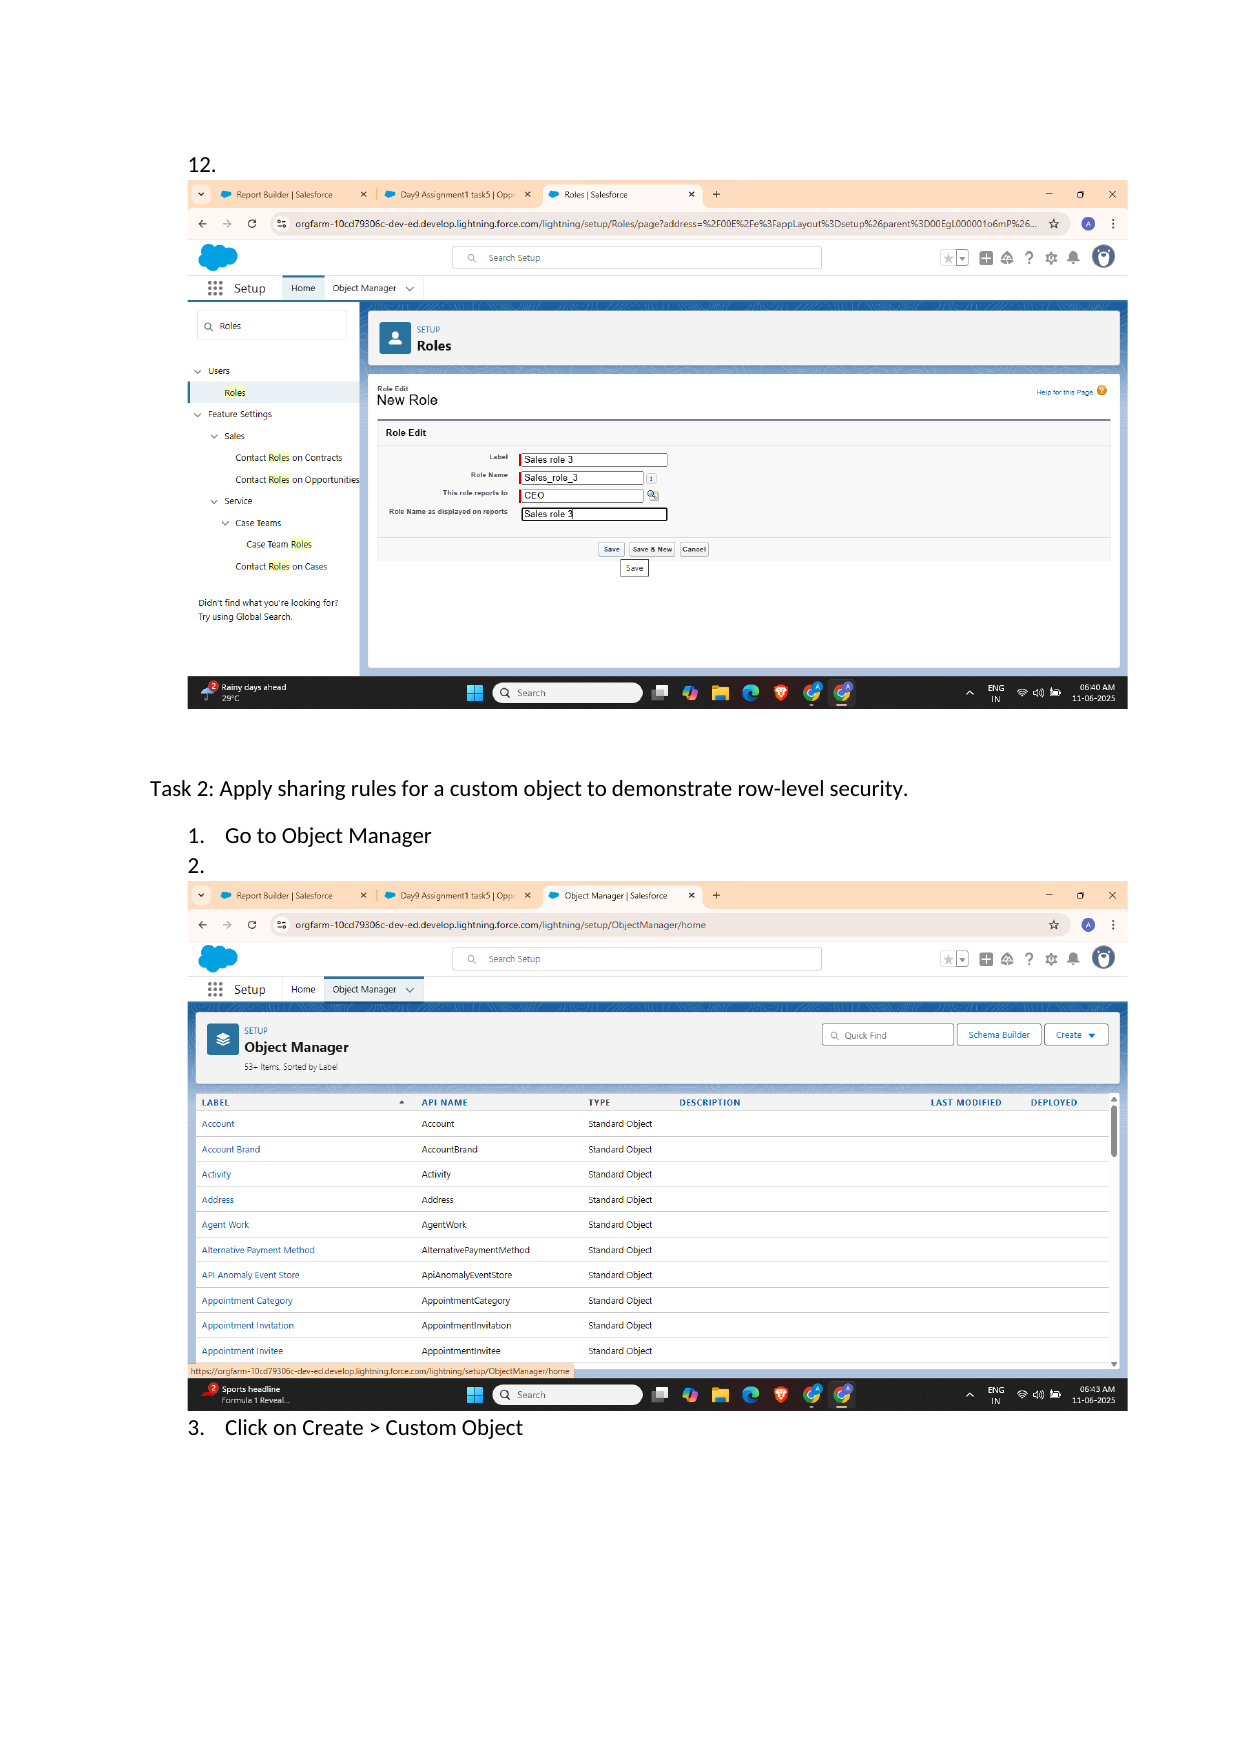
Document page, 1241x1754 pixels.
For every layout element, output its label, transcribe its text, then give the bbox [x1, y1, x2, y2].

list Go to Object Manager [187, 821, 1090, 849]
picture [187, 180, 1128, 709]
list Click on Create > Custom Object [187, 1413, 1090, 1441]
picture [187, 881, 1128, 1411]
text Task 2: Apply sharing rules for a custom object to demonstrate row-level security. [150, 774, 1090, 803]
